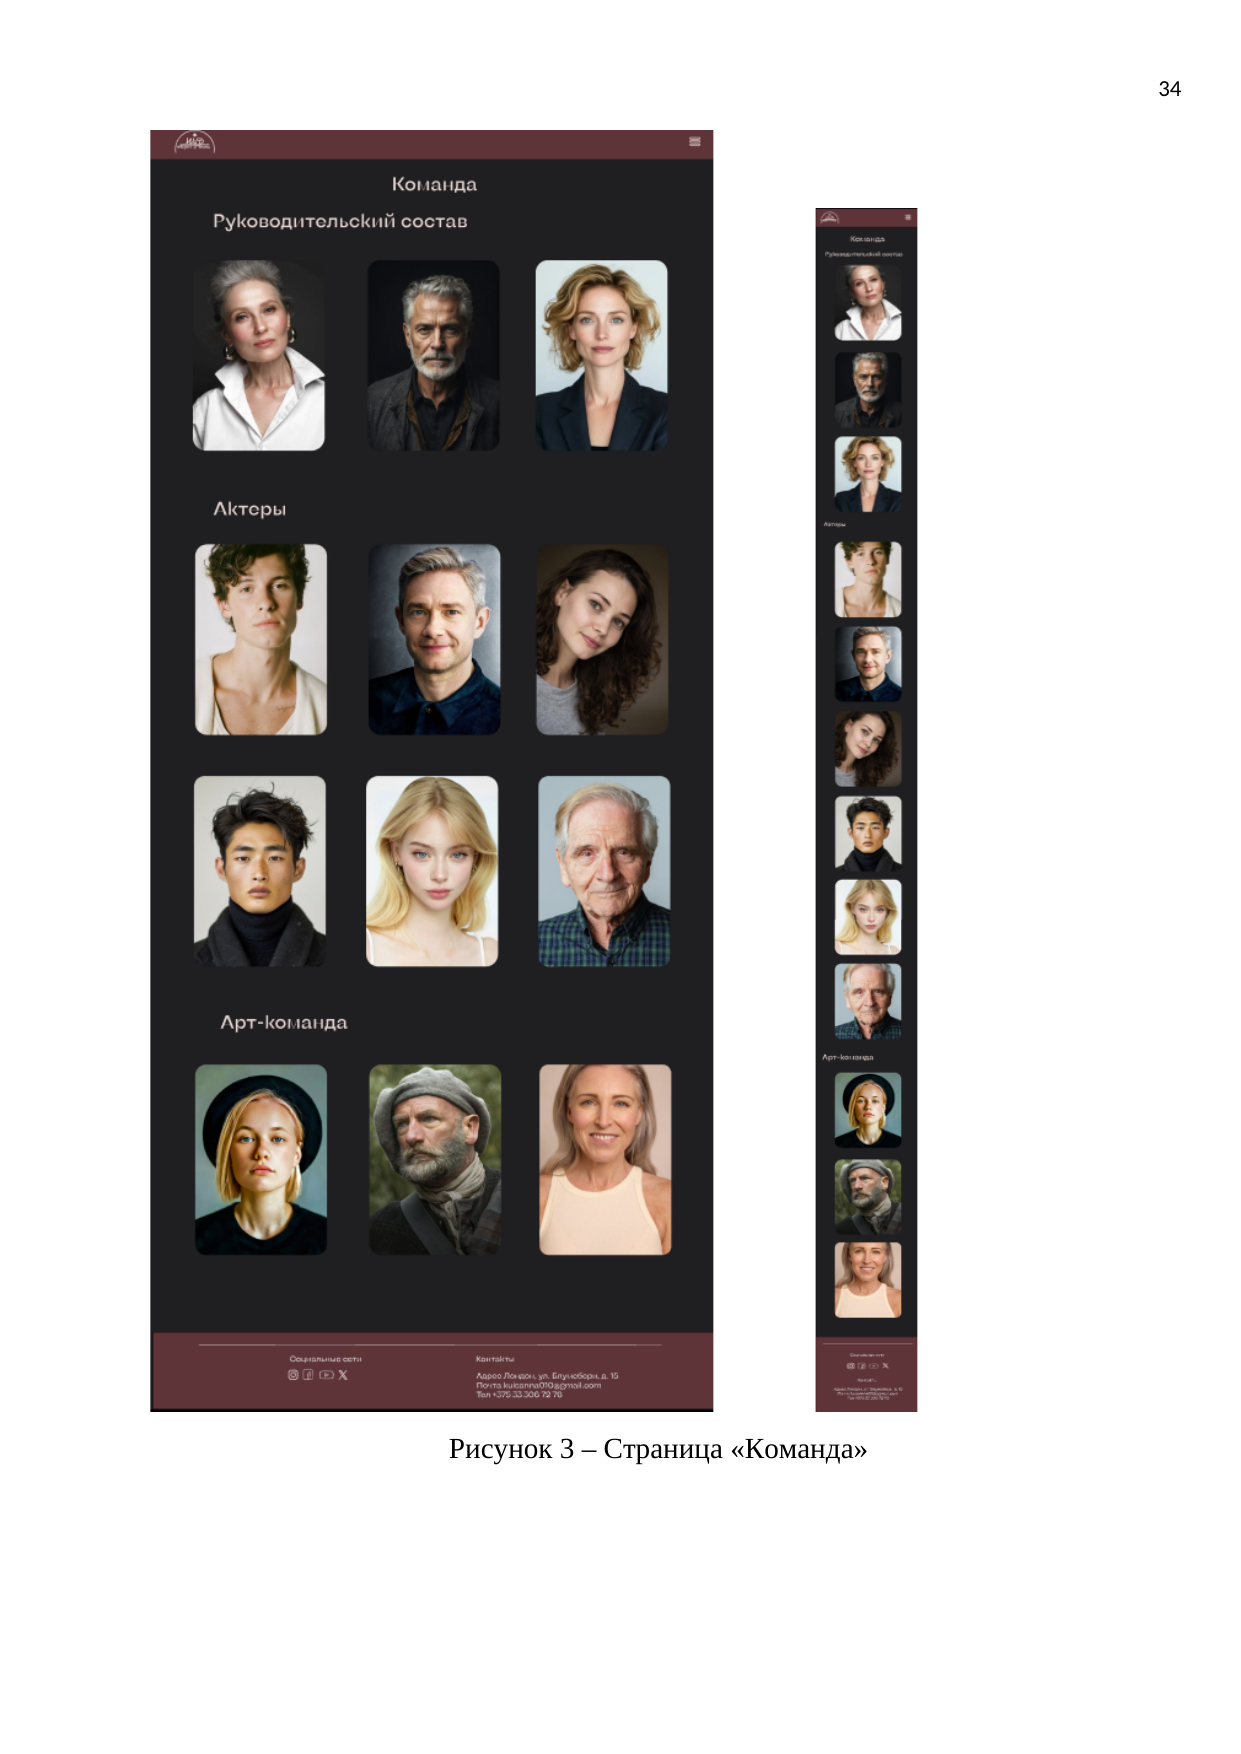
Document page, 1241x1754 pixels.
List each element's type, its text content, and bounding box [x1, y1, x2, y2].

picture [815, 208, 918, 1412]
text Рисунок 3 – Страница «Команда» [136, 1431, 1181, 1464]
picture [150, 130, 714, 1412]
